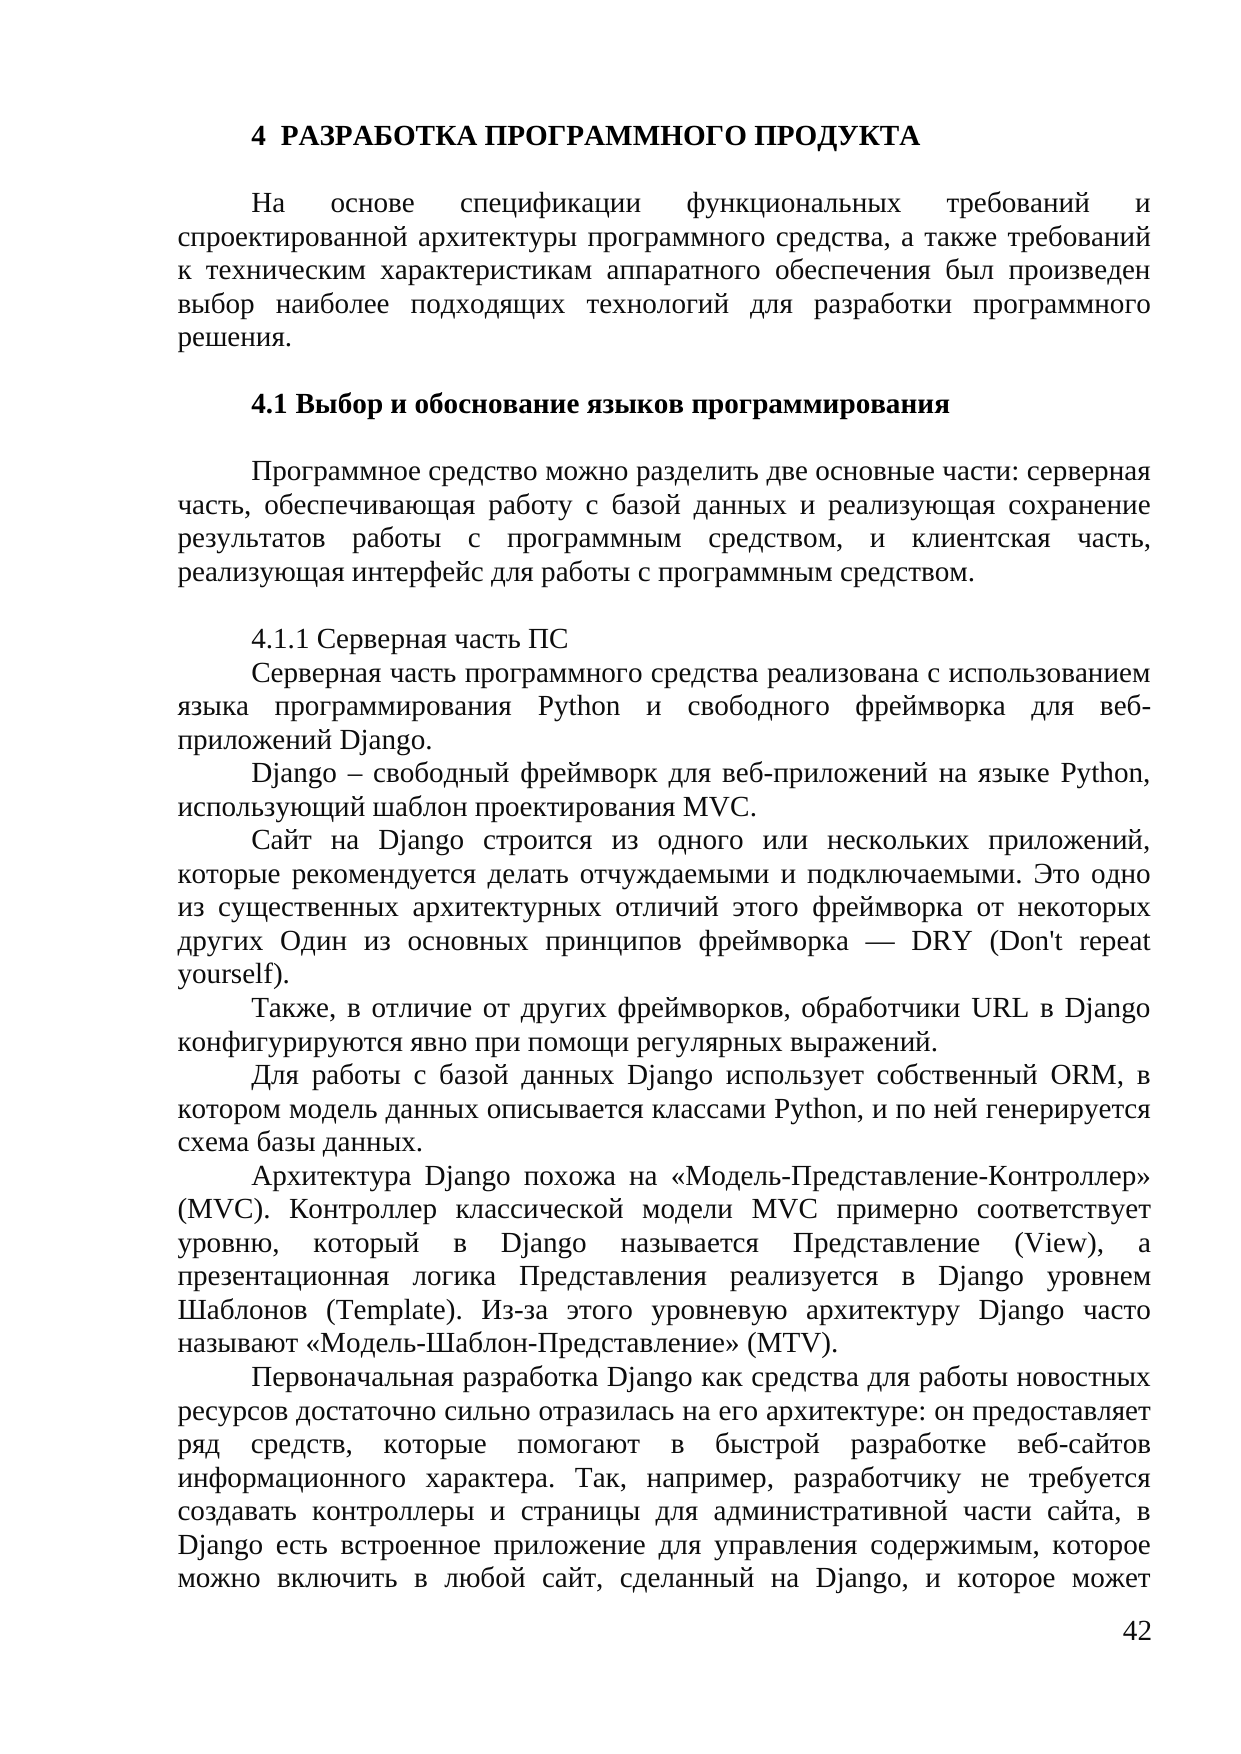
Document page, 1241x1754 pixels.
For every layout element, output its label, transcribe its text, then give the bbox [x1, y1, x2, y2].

subtitle Разработка программного продукта [251, 118, 1152, 152]
text Программное средство можно разделить две основные части: серверная часть, обеспечивающая работу с базой данных и реализующая сохранение результатов работы с программным средством, и клиентская часть, реализующая интерфейс для работы с программным средством. [177, 453, 1152, 588]
text Также, в отличие от других фреймворков, обработчики URL в Django конфигурируются явно при помощи регулярных выражений. [177, 990, 1152, 1057]
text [177, 1359, 1152, 1594]
text Архитектура Django похожа на «Модель-Представление-Контроллер» (MVC). Контроллер классической модели MVC примерно соответствует уровню, который в Django называется Представление (View), а презентационная логика Представления реализуется в Django уровнем Шаблонов (Template). Из-за этого уровневую архитектуру Django часто называют «Модель-Шаблон-Представление» (MTV). [177, 1158, 1152, 1359]
text 4.1.1 Серверная часть ПС [177, 621, 1152, 655]
text Для работы с базой данных Django использует собственный ORM, в котором модель данных описывается классами Python, и по ней генерируется схема базы данных. [177, 1057, 1152, 1158]
text На основе спецификации функциональных требований и спроектированной архитектуры программного средства, а также требований к техническим характеристикам аппаратного обеспечения был произведен выбор наиболее подходящих технологий для разработки программного решения. [177, 185, 1152, 353]
subtitle 4.1 Выбор и обоснование языков программирования [251, 386, 1152, 420]
text Серверная часть программного средства реализована с использованием языка программирования Python и свободного фреймворка для веб-приложений Django. [177, 655, 1152, 755]
text Django – свободный фреймворк для веб-приложений на языке Python, использующий шаблон проектирования MVC. [177, 755, 1152, 822]
text Сайт на Django строится из одного или нескольких приложений, которые рекомендуется делать отчуждаемыми и подключаемыми. Это одно из существенных архитектурных отличий этого фреймворка от некоторых других Один из основных принципов фреймворка — DRY (Don't repeat yourself). [177, 822, 1152, 990]
